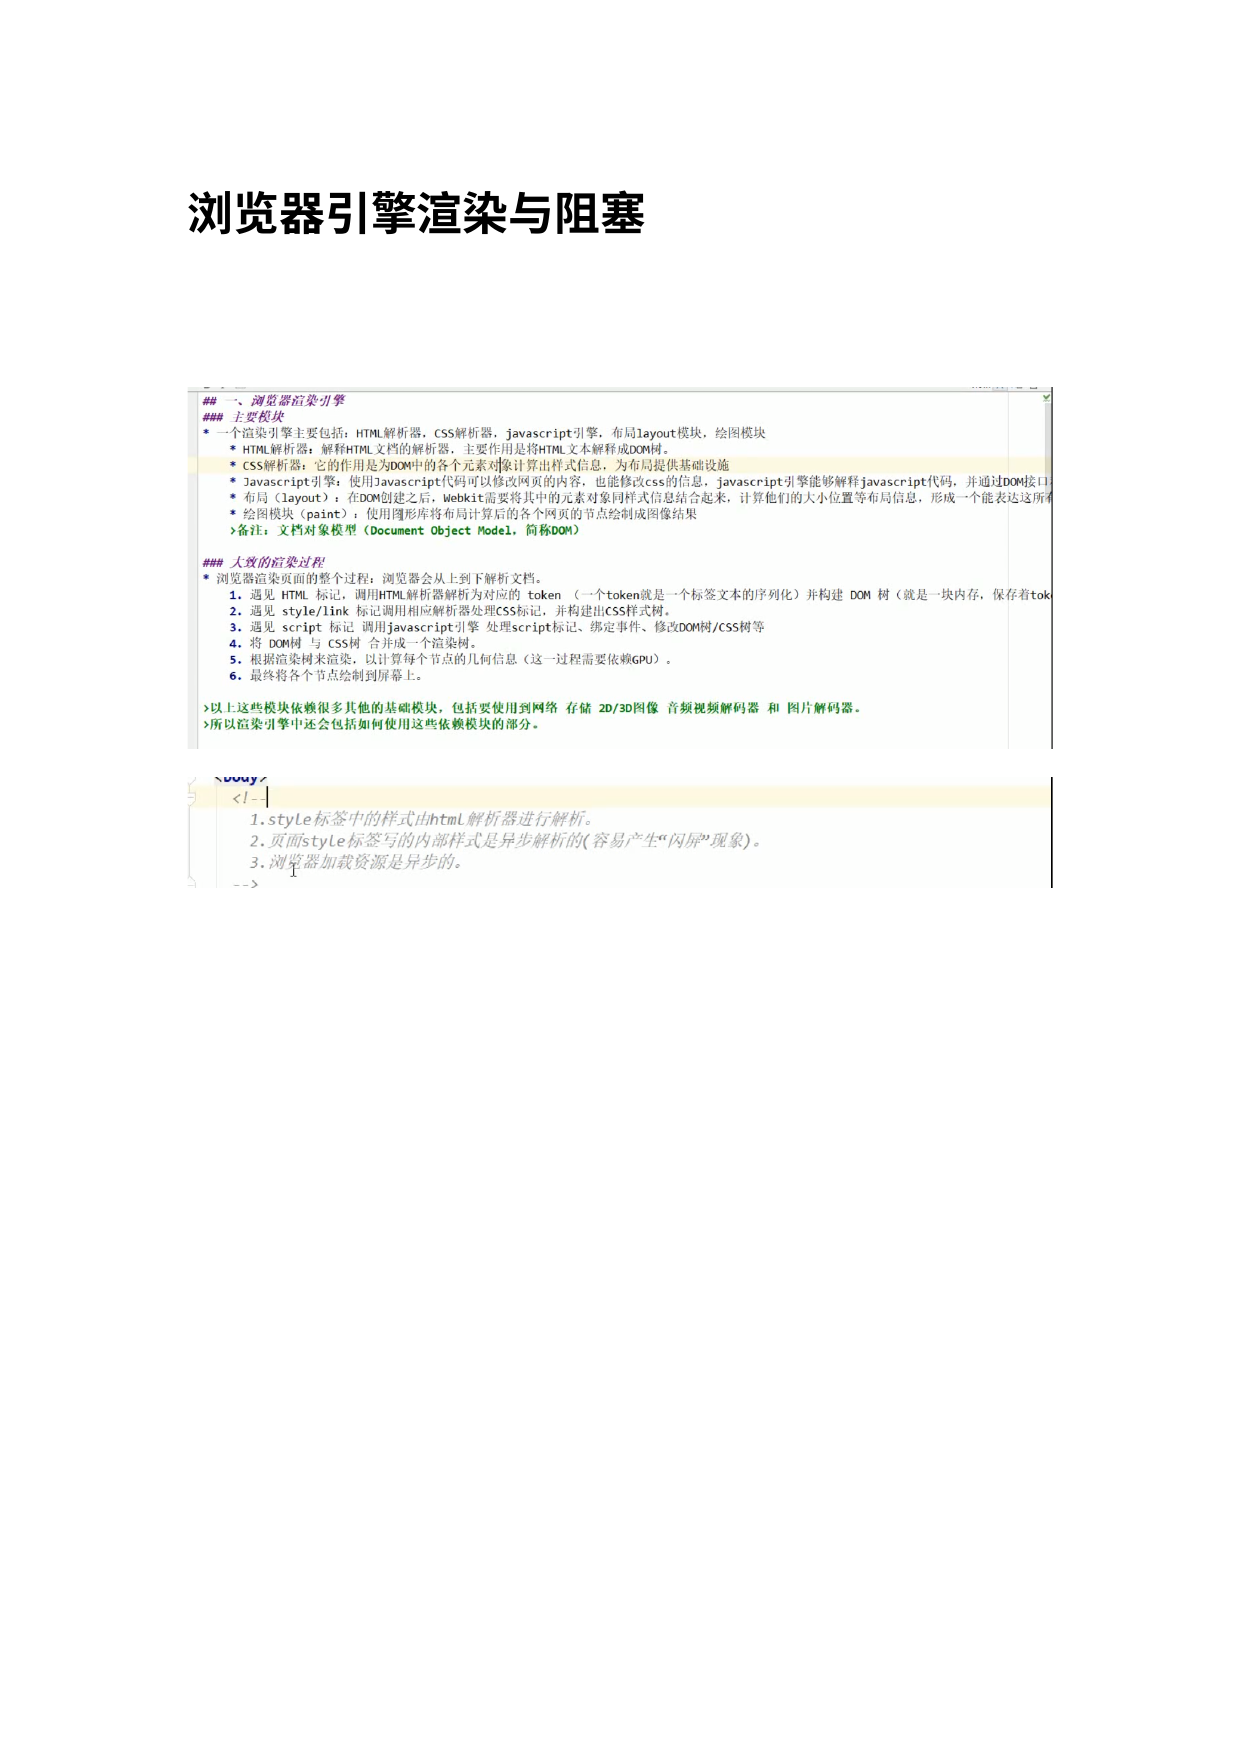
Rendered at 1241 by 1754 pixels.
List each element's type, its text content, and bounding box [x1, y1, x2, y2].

picture [187, 387, 1053, 749]
subtitle 浏览器引擎渲染与阻塞 [187, 162, 1053, 259]
picture [187, 777, 1053, 888]
